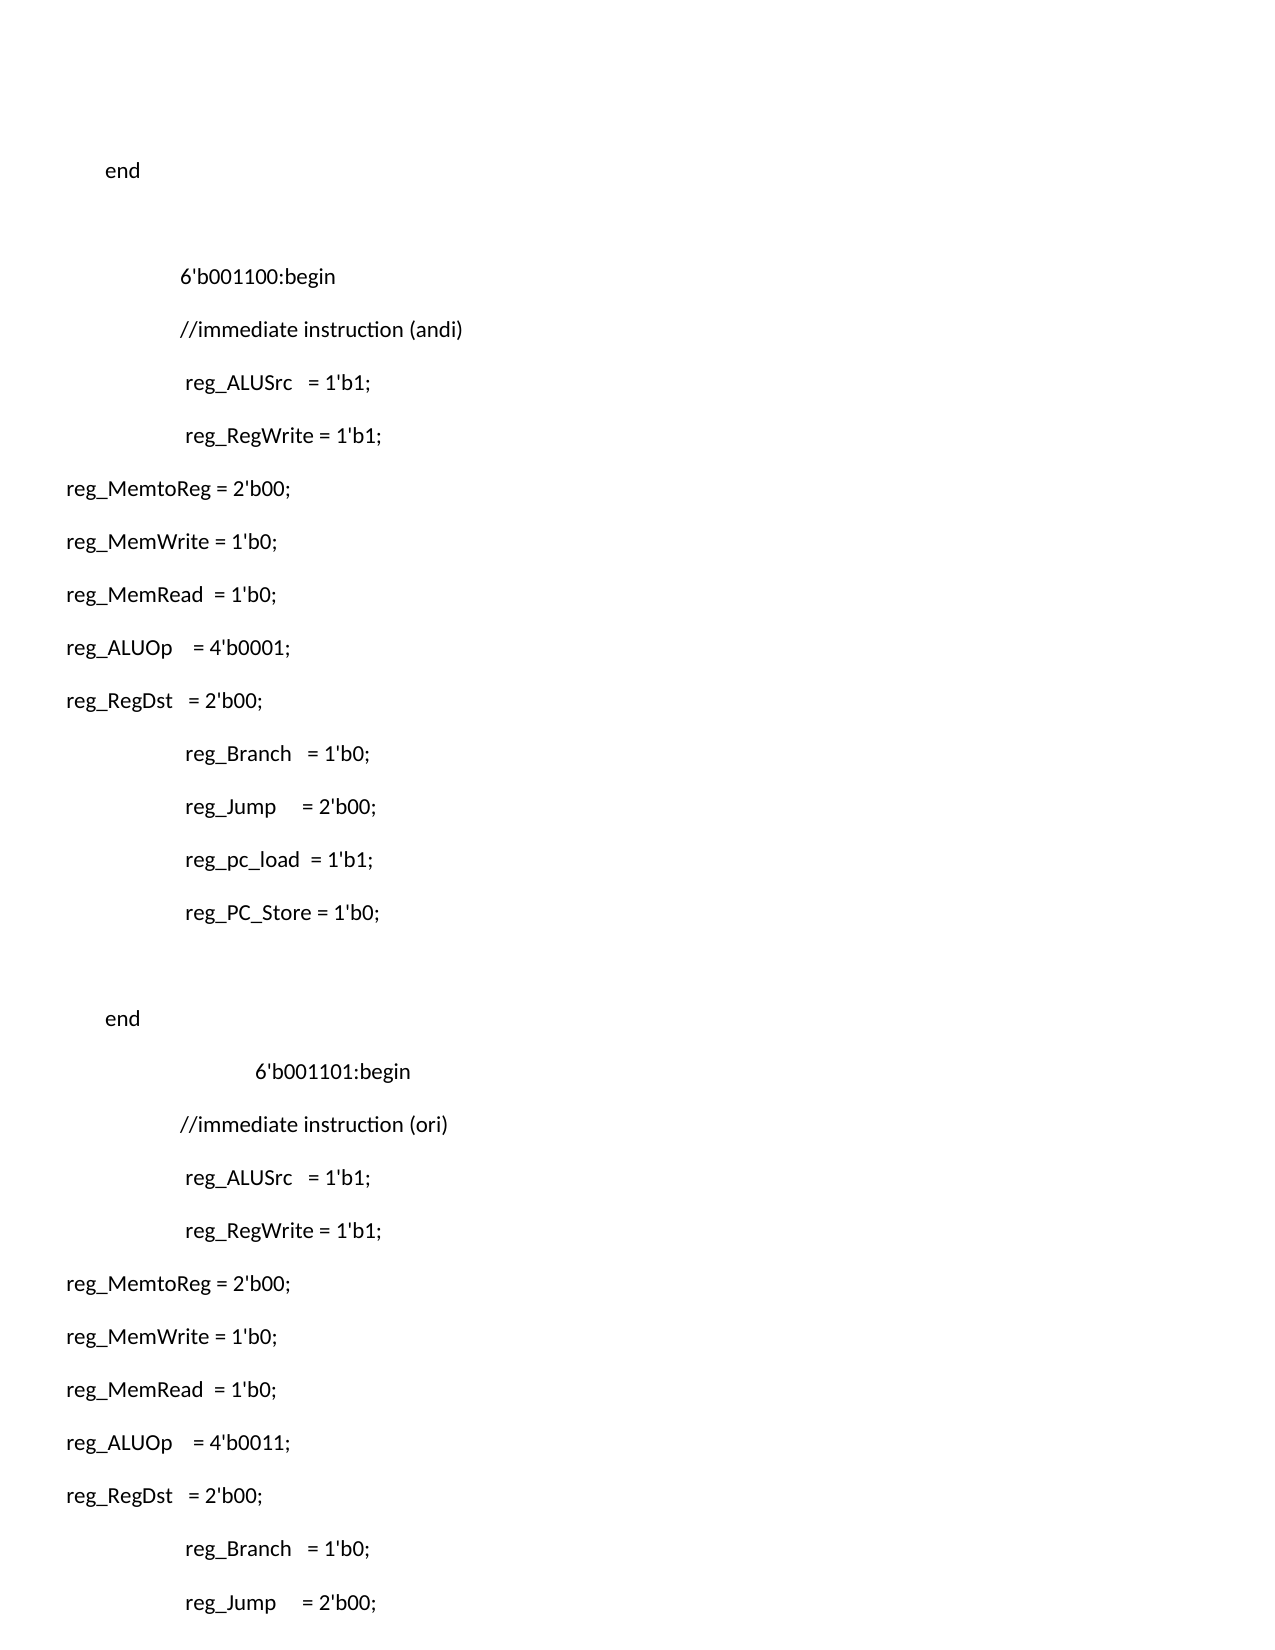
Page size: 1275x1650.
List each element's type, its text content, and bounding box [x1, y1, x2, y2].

text reg_PC_Store = 1'b0; [30, 898, 1245, 926]
text reg_RegWrite = 1'b1; [30, 1216, 1245, 1244]
text reg_MemRead = 1'b0; [30, 580, 1245, 608]
text //immediate instruction (ori) [30, 1110, 1245, 1138]
text reg_MemWrite = 1'b0; [30, 527, 1245, 555]
text reg_ALUOp = 4'b0011; [30, 1428, 1245, 1457]
text reg_Branch = 1'b0; [30, 1534, 1245, 1563]
text reg_pc_load = 1'b1; [30, 845, 1245, 873]
text 6'b001100:begin [30, 262, 1245, 290]
text reg_RegDst = 2'b00; [30, 1482, 1245, 1509]
text reg_MemWrite = 1'b0; [30, 1322, 1245, 1351]
text reg_RegWrite = 1'b1; [30, 421, 1245, 449]
text //immediate instruction (andi) [30, 315, 1245, 343]
text reg_Jump = 2'b00; [30, 792, 1245, 820]
text reg_ALUSrc = 1'b1; [30, 1163, 1245, 1191]
text end [30, 1004, 1245, 1032]
text reg_MemRead = 1'b0; [30, 1376, 1245, 1403]
text reg_Jump = 2'b00; [30, 1588, 1245, 1616]
text reg_MemtoReg = 2'b00; [30, 1269, 1245, 1297]
text reg_ALUSrc = 1'b1; [30, 368, 1245, 396]
text reg_Branch = 1'b0; [30, 739, 1245, 767]
text reg_RegDst = 2'b00; [30, 686, 1245, 714]
text end [30, 156, 1245, 184]
text reg_ALUOp = 4'b0001; [30, 633, 1245, 661]
text 6'b001101:begin [30, 1057, 1245, 1085]
text reg_MemtoReg = 2'b00; [30, 474, 1245, 502]
